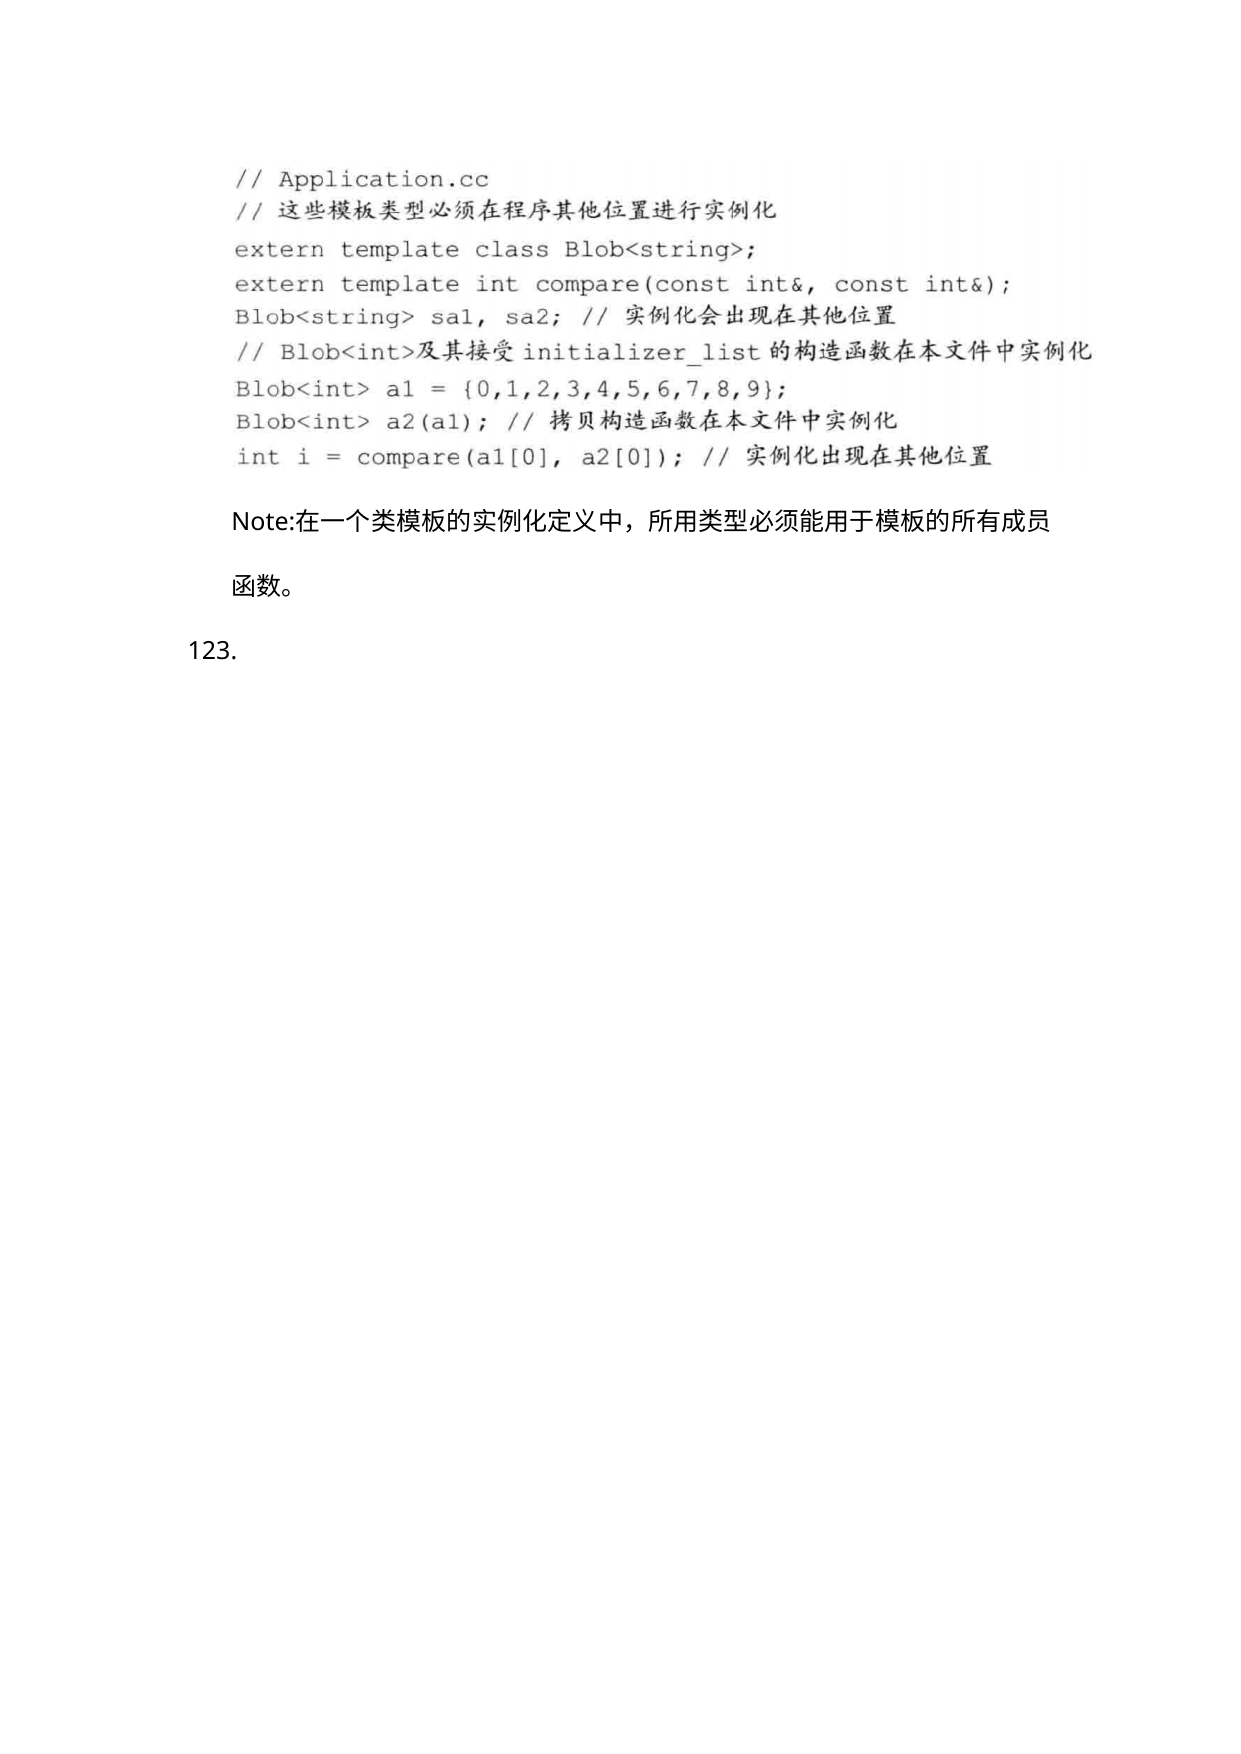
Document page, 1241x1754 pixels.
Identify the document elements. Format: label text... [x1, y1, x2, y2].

list Note:在一个类模板的实例化定义中，所用类型必须能用于模板的所有成员函数。 [231, 487, 1053, 617]
picture [231, 162, 1097, 469]
